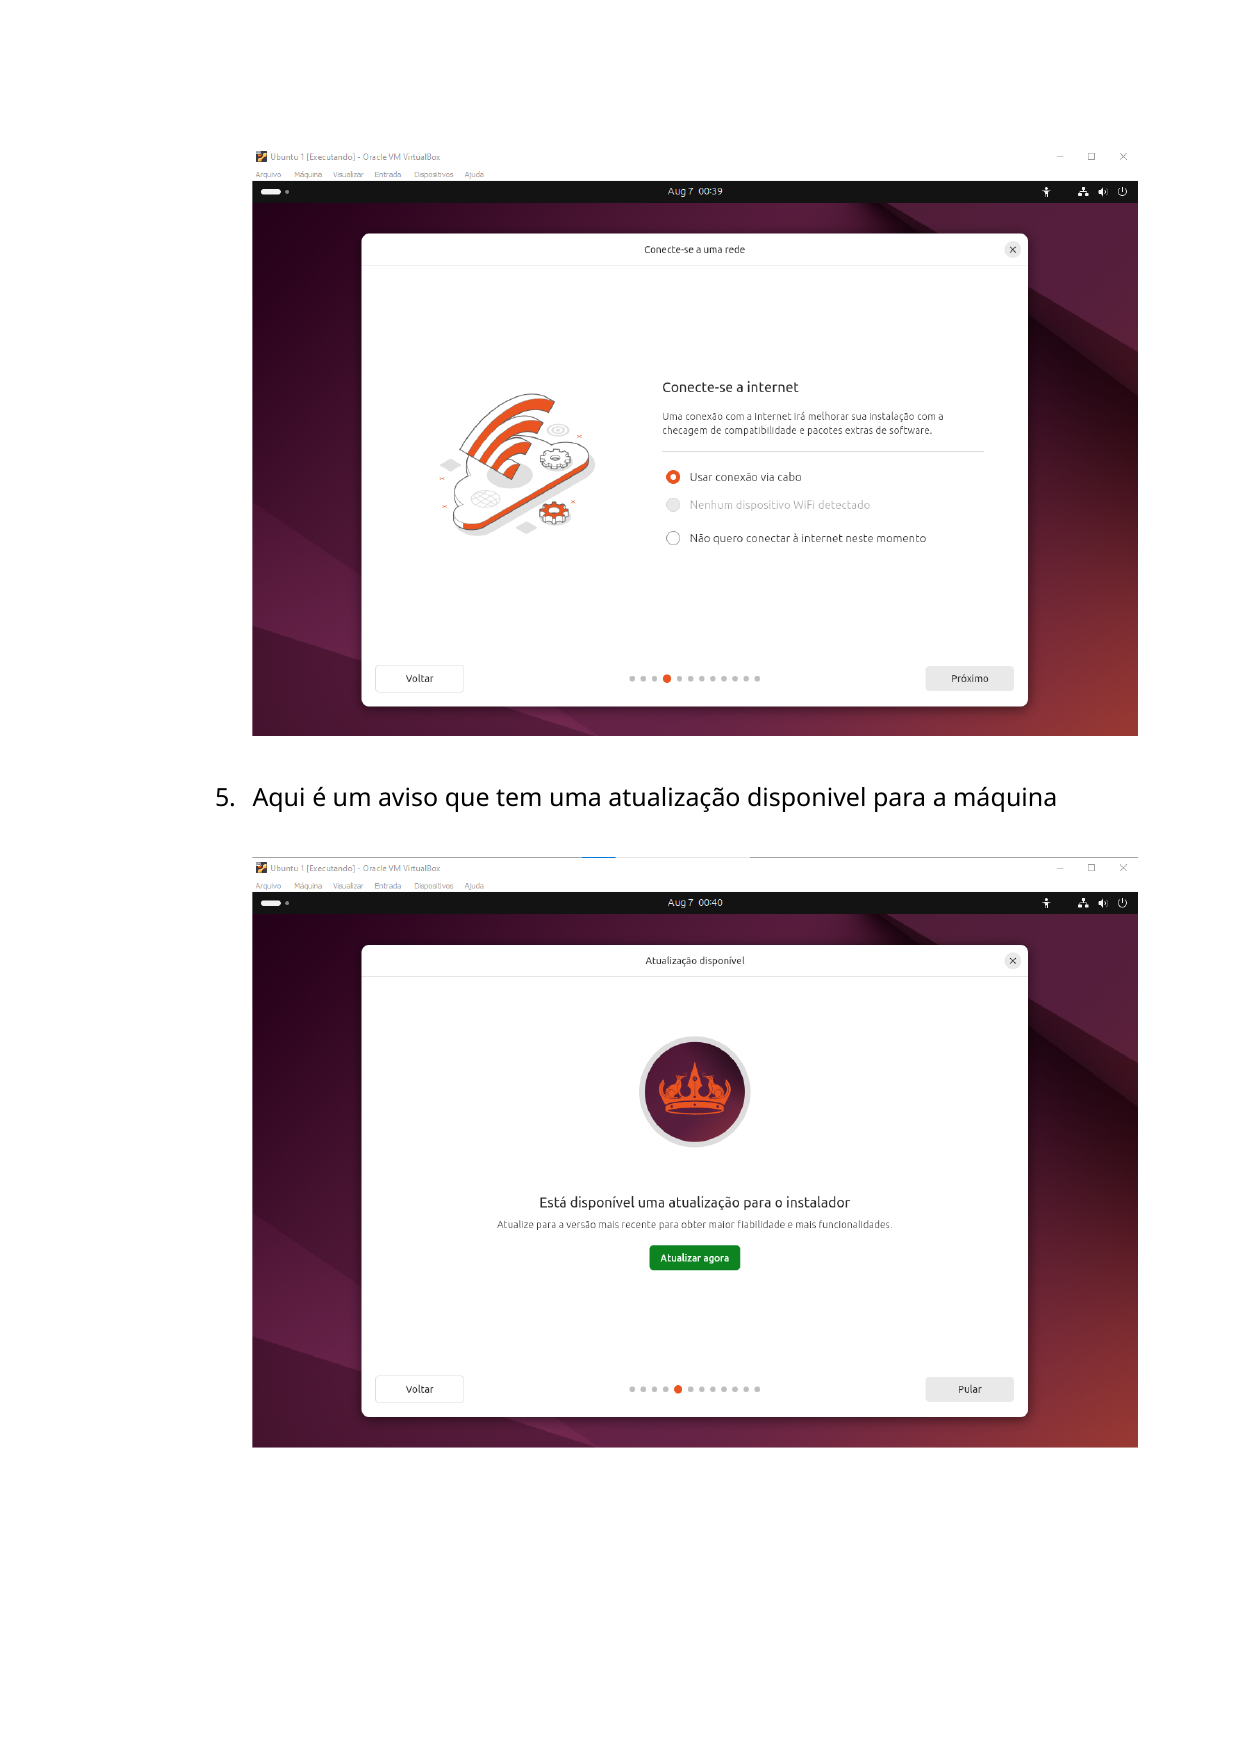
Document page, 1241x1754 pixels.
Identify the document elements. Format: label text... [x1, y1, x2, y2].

list Aqui é um aviso que tem uma atualização disponivel para a máquina [215, 779, 1063, 813]
picture [252, 857, 1138, 1448]
picture [252, 147, 1138, 736]
